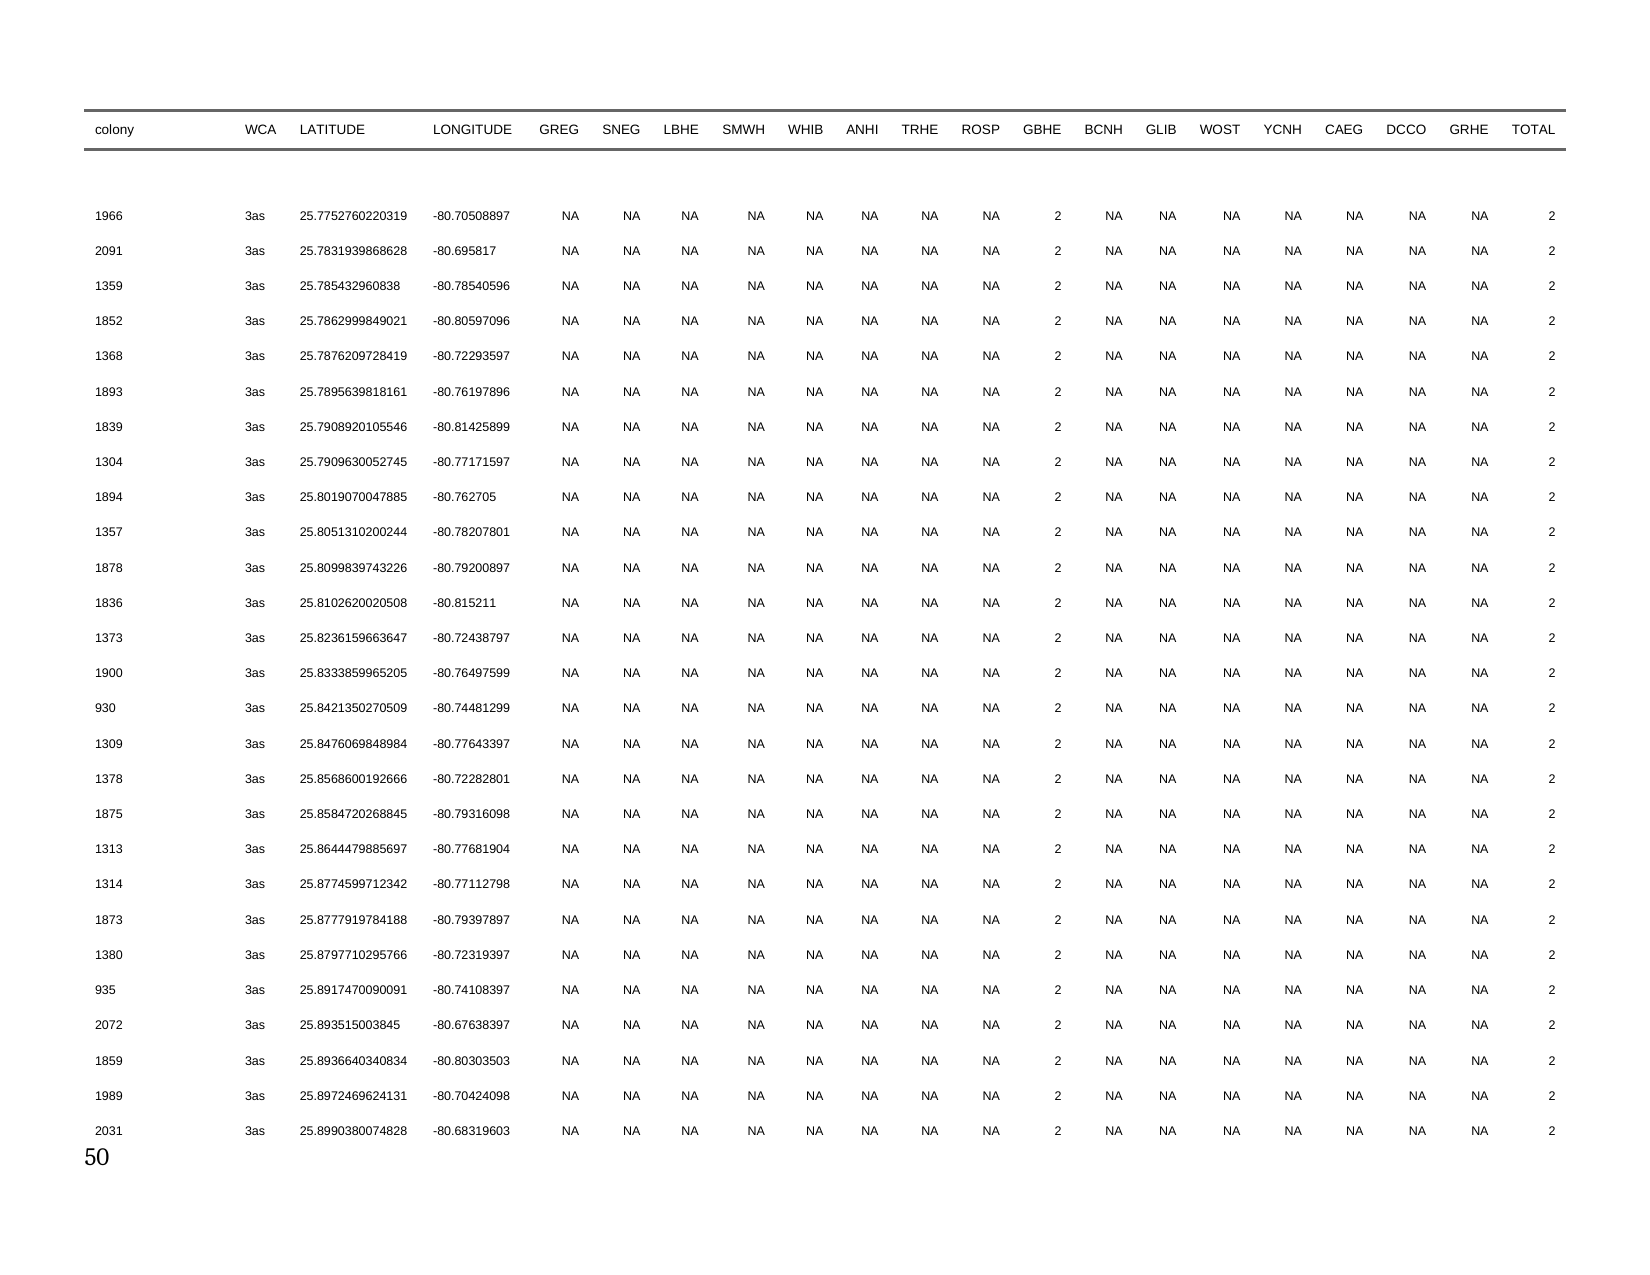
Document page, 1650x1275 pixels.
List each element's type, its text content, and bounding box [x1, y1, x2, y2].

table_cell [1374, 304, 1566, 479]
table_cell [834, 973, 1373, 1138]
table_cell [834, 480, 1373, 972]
table_header LONGITUDE [423, 112, 526, 148]
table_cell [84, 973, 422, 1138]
table_header WOST [1187, 112, 1251, 148]
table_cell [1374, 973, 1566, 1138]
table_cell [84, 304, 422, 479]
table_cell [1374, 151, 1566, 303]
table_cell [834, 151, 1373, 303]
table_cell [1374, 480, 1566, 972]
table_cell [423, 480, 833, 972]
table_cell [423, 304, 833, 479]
table_header BCNH [1072, 112, 1133, 148]
table_header colony [84, 112, 234, 148]
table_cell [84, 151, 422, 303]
table_header GRHE [1436, 112, 1499, 148]
table_header TRHE [889, 112, 949, 148]
table_header SMWH [709, 112, 775, 148]
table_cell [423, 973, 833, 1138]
table_header GBHE [1010, 112, 1072, 148]
table_header ANHI [834, 112, 889, 148]
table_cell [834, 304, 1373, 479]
table_header WHIB [775, 112, 833, 148]
table_header TOTAL [1499, 112, 1566, 148]
table_header SNEG [589, 112, 651, 148]
table_header ROSP [949, 112, 1010, 148]
table_header CAEG [1312, 112, 1373, 148]
table_header GLIB [1133, 112, 1187, 148]
table_header LBHE [651, 112, 709, 148]
table_header YCNH [1251, 112, 1312, 148]
table_header LATITUDE [289, 112, 422, 148]
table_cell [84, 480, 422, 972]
table_header GREG [526, 112, 589, 148]
table_header WCA [234, 112, 289, 148]
table_header DCCO [1374, 112, 1436, 148]
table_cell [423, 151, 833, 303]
